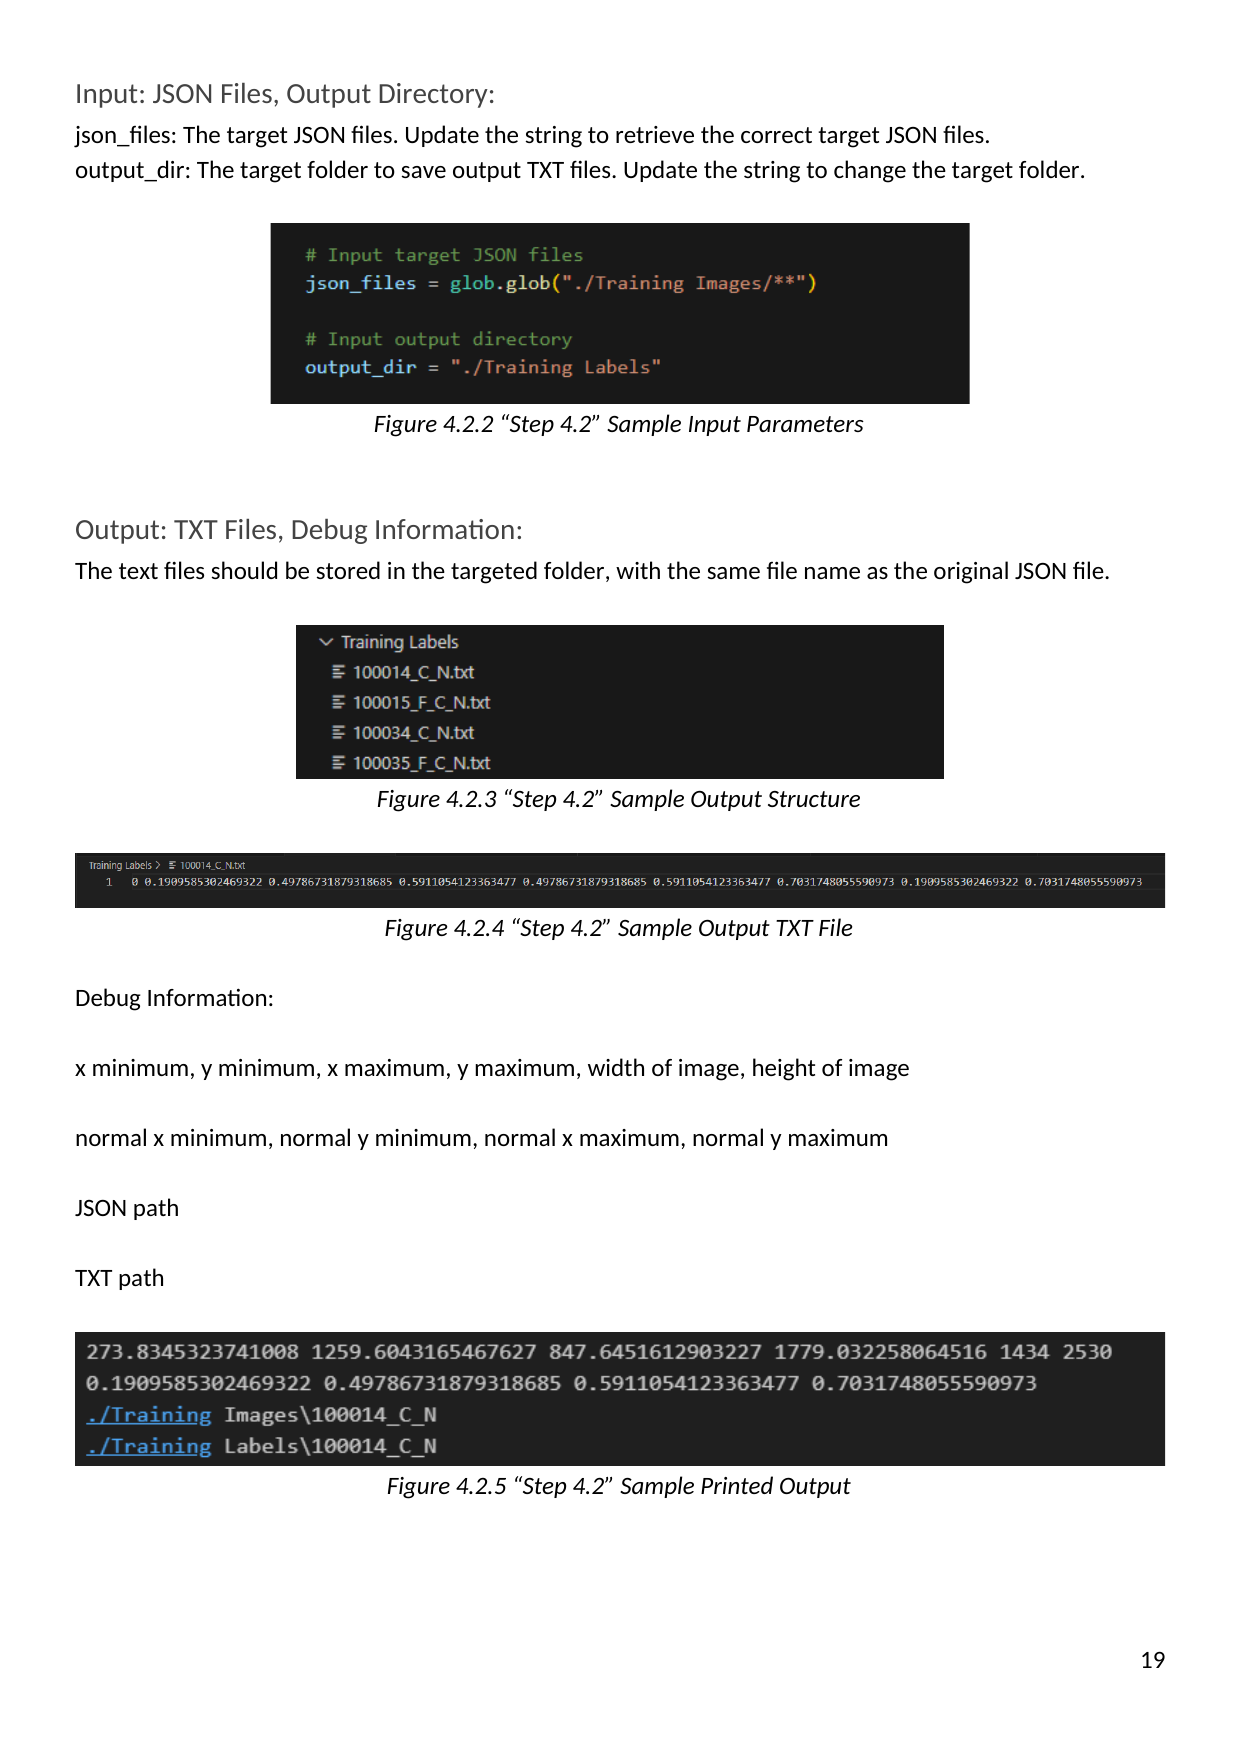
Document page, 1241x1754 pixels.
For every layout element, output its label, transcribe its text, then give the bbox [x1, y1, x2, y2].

text Figure 4.2.2 “Step 4.2” Sample Input Parameters [75, 408, 1165, 438]
text TXT path [75, 1262, 1165, 1293]
text Figure 4.2.3 “Step 4.2” Sample Output Structure [75, 783, 1165, 814]
subtitle Input: JSON Files, Output Directory: [75, 75, 1165, 111]
text Debug Information: [75, 982, 1165, 1013]
text The text files should be stored in the targeted folder, with the same file name as the original JSON file. [75, 555, 1165, 586]
text JSON path [75, 1192, 1165, 1223]
picture [270, 223, 970, 404]
text normal x minimum, normal y minimum, normal x maximum, normal y maximum [75, 1122, 1165, 1153]
text Figure 4.2.4 “Step 4.2” Sample Output TXT File [75, 912, 1165, 943]
subtitle Output: TXT Files, Debug Information: [75, 511, 1165, 547]
text x minimum, y minimum, x maximum, y maximum, width of image, height of image [75, 1052, 1165, 1083]
picture [75, 853, 1166, 908]
text json_files: The target JSON files. Update the string to retrieve the correct target JSON files. [75, 119, 1165, 149]
text output_dir: The target folder to save output TXT files. Update the string to change the target folder. [75, 154, 1165, 184]
picture [75, 1332, 1166, 1466]
picture [296, 625, 944, 779]
text Figure 4.2.5 “Step 4.2” Sample Printed Output [75, 1470, 1165, 1501]
